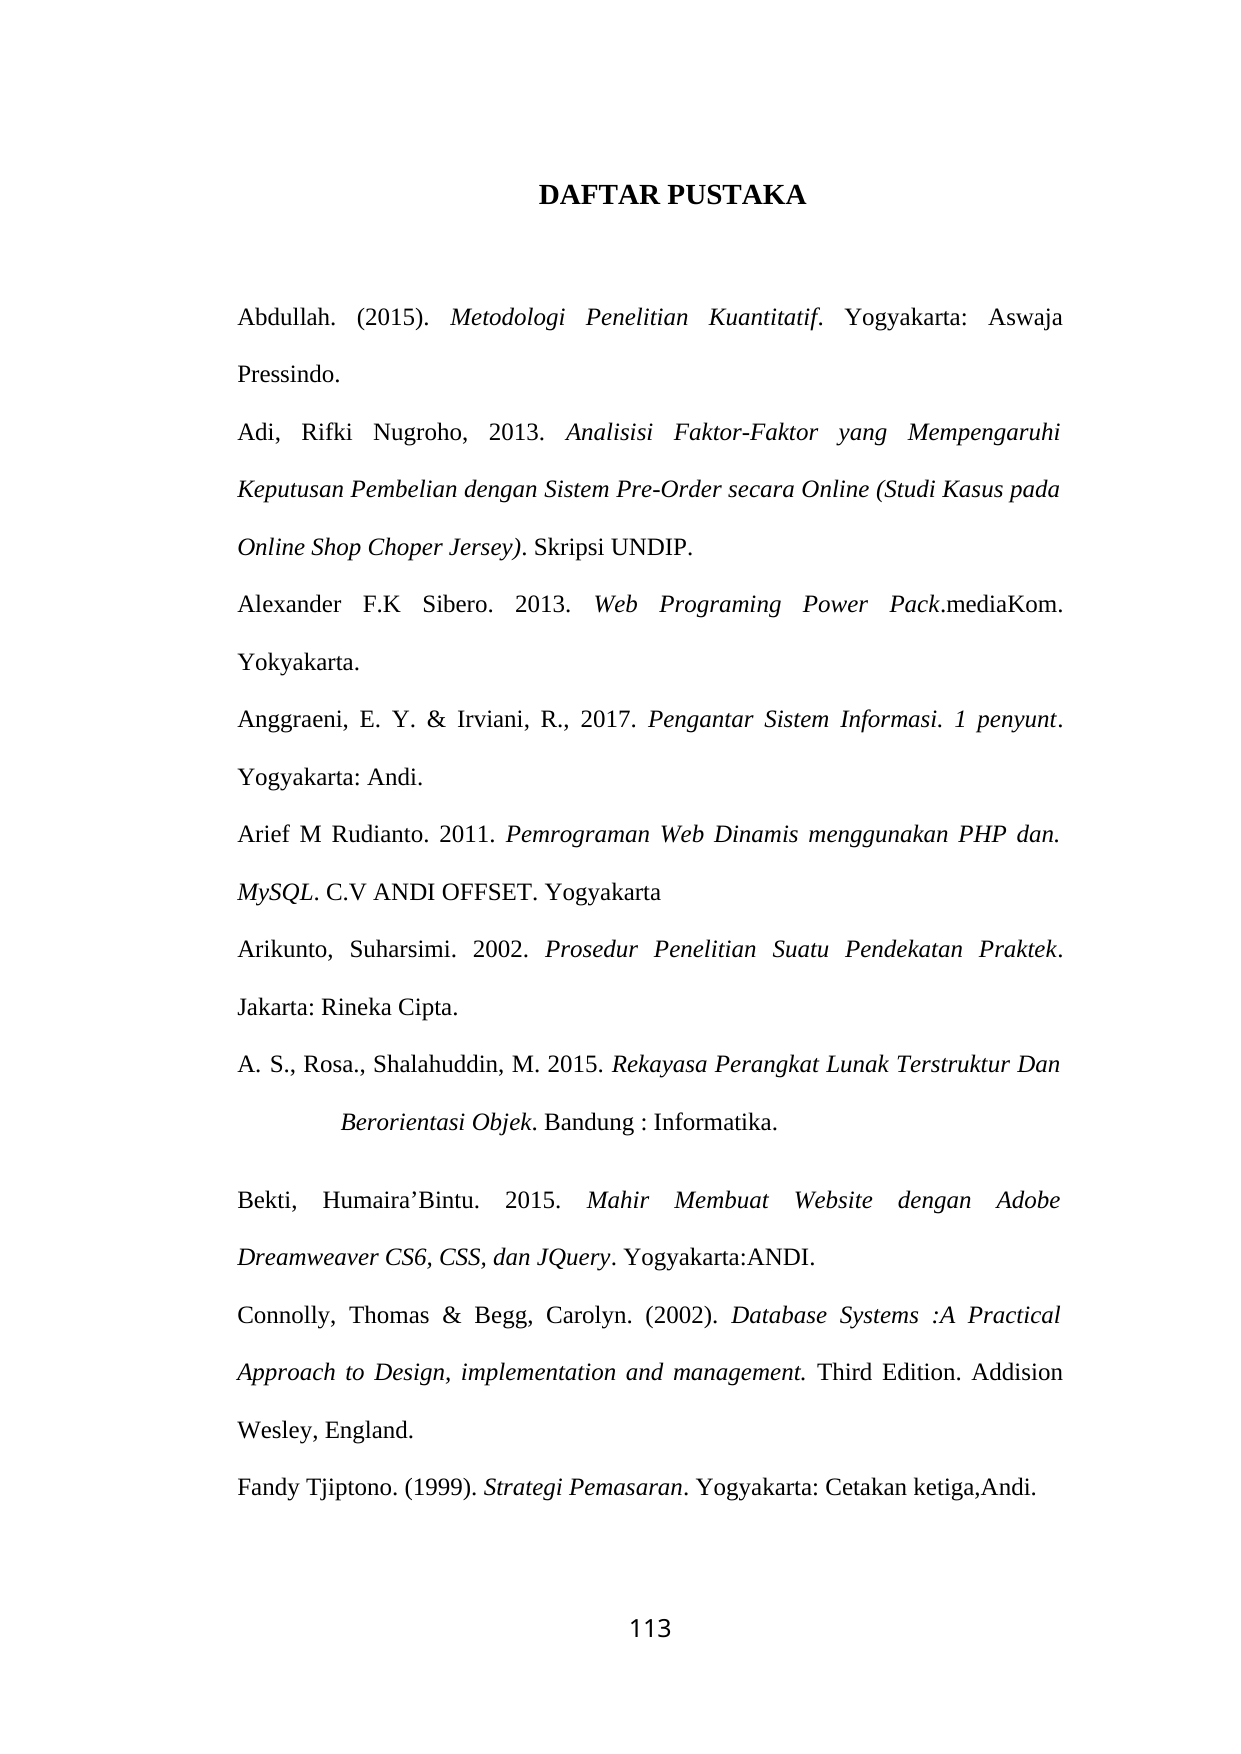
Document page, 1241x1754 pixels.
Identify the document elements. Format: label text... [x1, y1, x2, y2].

text Connolly, Thomas & Begg, Carolyn. (2002). Database Systems :A Practical Approach to Design, implementation and management. Third Edition. Addision Wesley, England. [237, 1300, 1063, 1444]
text Arief M Rudianto. 2011. Pemrograman Web Dinamis menggunakan PHP dan. MySQL. C.V ANDI OFFSET. Yogyakarta [237, 819, 1063, 905]
text Fandy Tjiptono. (1999). Strategi Pemasaran. Yogyakarta: Cetakan ketiga,Andi. [237, 1472, 1063, 1501]
text Adi, Rifki Nugroho, 2013. Analisisi Faktor-Faktor yang Mempengaruhi Keputusan Pembelian dengan Sistem Pre-Order secara Online (Studi Kasus pada Online Shop Choper Jersey). Skripsi UNDIP. [237, 417, 1063, 560]
text Anggraeni, E. Y. & Irviani, R., 2017. Pengantar Sistem Informasi. 1 penyunt. Yogyakarta: Andi. [237, 704, 1063, 790]
text Alexander F.K Sibero. 2013. Web Programing Power Pack.mediaKom. Yokyakarta. [237, 589, 1063, 675]
list S., Rosa., Shalahuddin, M. 2015. Rekayasa Perangkat Lunak Terstruktur Dan Berorientasi Objek. Bandung : Informatika. [237, 1049, 1063, 1135]
subtitle DAFTAR PUSTAKA [282, 177, 1063, 211]
list Abdullah. (2015). Metodologi Penelitian Kuantitatif. Yogyakarta: Aswaja Pressindo. [237, 302, 1063, 388]
text Arikunto, Suharsimi. 2002. Prosedur Penelitian Suatu Pendekatan Praktek. Jakarta: Rineka Cipta. [237, 934, 1063, 1020]
list Bekti, Humaira’Bintu. 2015. Mahir Membuat Website dengan Adobe Dreamweaver CS6, CSS, dan JQuery. Yogyakarta:ANDI. [237, 1185, 1063, 1271]
